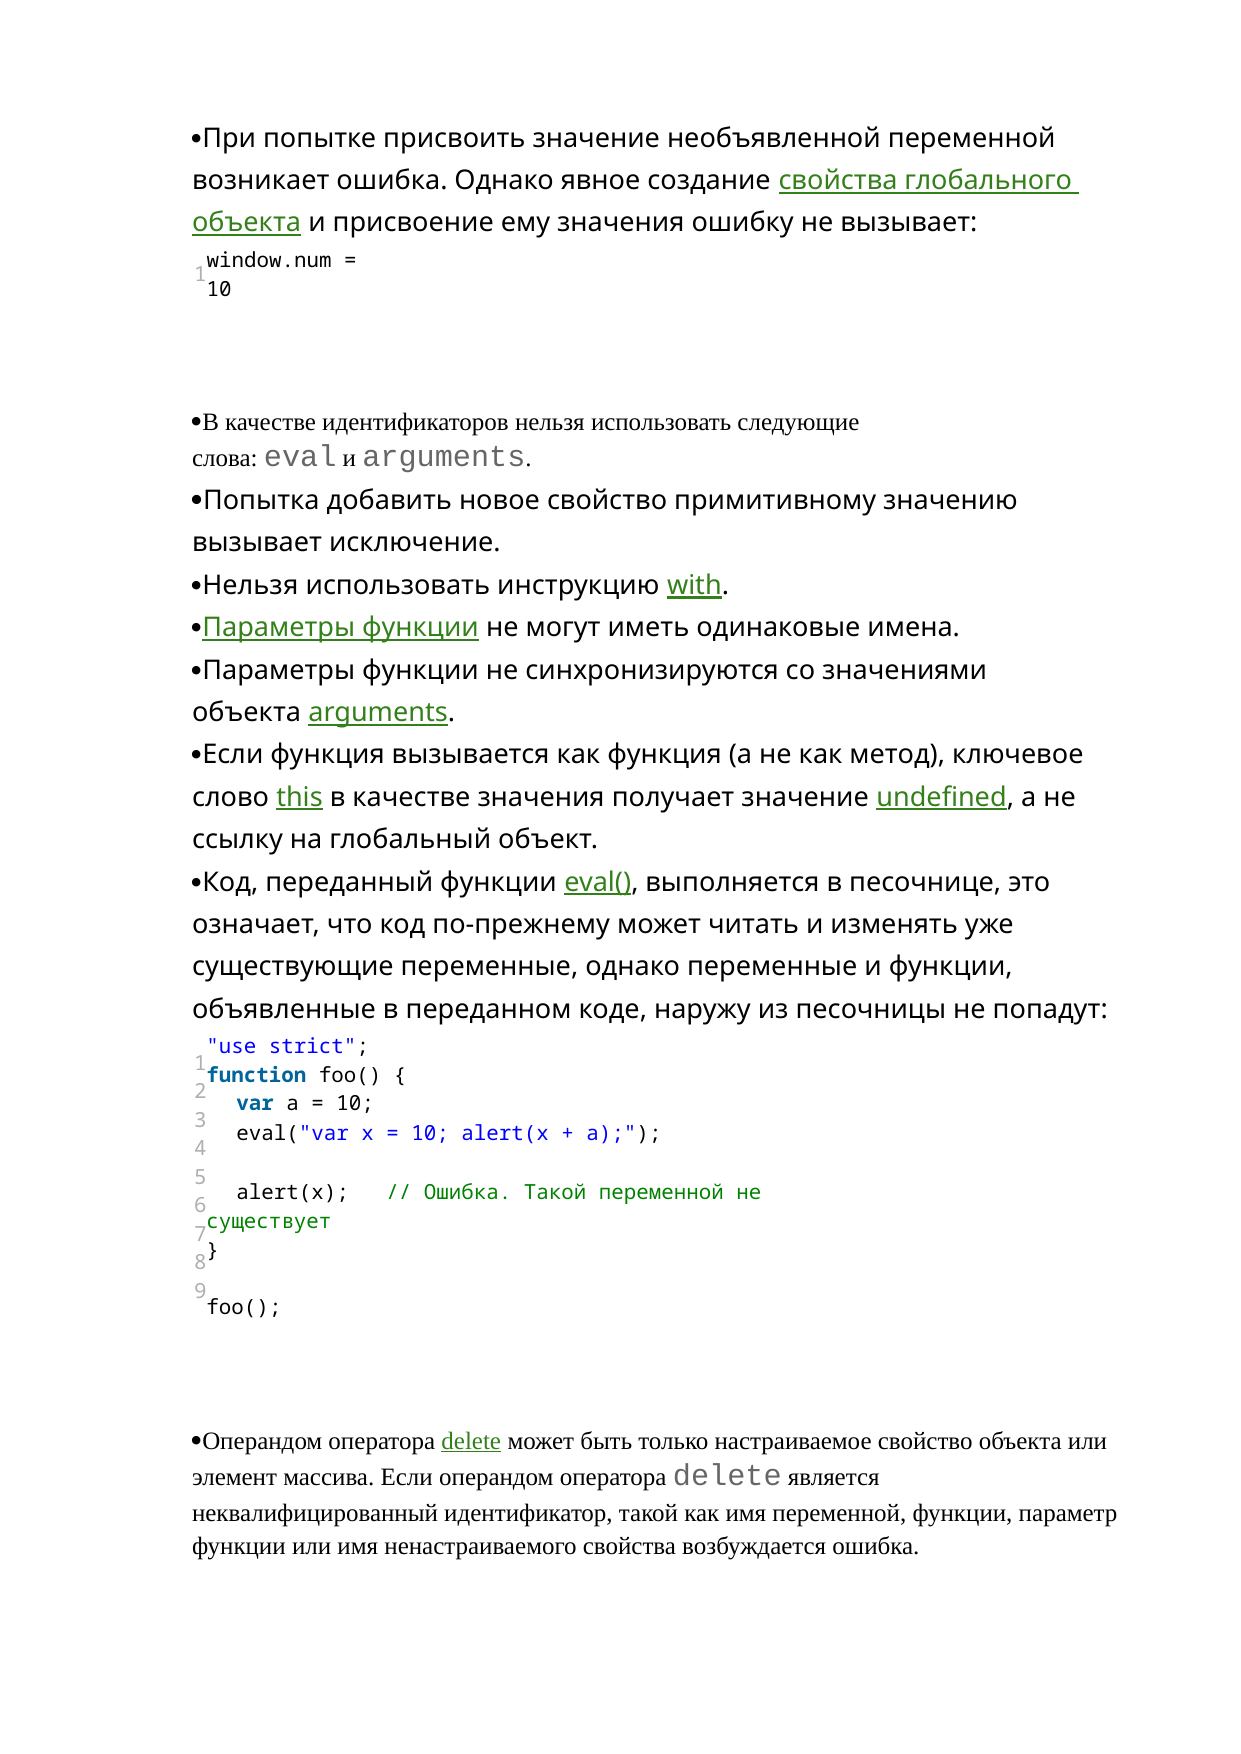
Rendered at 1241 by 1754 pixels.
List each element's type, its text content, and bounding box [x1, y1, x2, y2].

table_header 1 [192, 245, 206, 302]
table_header 1 2 3 4 5 6 7 8 9 [192, 1032, 206, 1321]
list Операндом оператора delete может быть только настраиваемое свойство объекта или элемент массива. Если операндом оператора delete является неквалифицированный идентификатор, такой как имя переменной, функции, параметр функции или имя ненастраиваемого свойства возбуждается ошибка. [192, 1426, 1122, 1560]
list Код, переданный функции eval(), выполняется в песочнице, это означает, что код по-прежнему может читать и изменять уже существующие переменные, однако переменные и функции, объявленные в переданном коде, наружу из песочницы не попадут: [192, 862, 1122, 1026]
list При попытке присвоить значение необъявленной переменной возникает ошибка. Однако явное создание свойства глобального объекта и присвоение ему значения ошибку не вызывает: [192, 118, 1122, 240]
list Если функция вызывается как функция (а не как метод), ключевое слово this в качестве значения получает значение undefined, а не ссылку на глобальный объект. [192, 735, 1122, 857]
table_header "use strict"; function foo() { var a = 10; eval("var x = 10; alert(x + a);"); alert(x); // Ошибка. Такой переменной не существует } foo(); [206, 1032, 892, 1321]
table_header window.num = 10 [231, 245, 392, 302]
list В качестве идентификаторов нельзя использовать следующие слова: eval и arguments. [192, 407, 1122, 475]
list Попытка добавить новое свойство примитивному значению вызывает исключение. [192, 481, 1122, 560]
list Нельзя использовать инструкцию with. [192, 565, 1122, 602]
list Параметры функции не могут иметь одинаковые имена. [192, 608, 1122, 644]
list Параметры функции не синхронизируются со значениями объекта arguments. [192, 650, 1122, 729]
